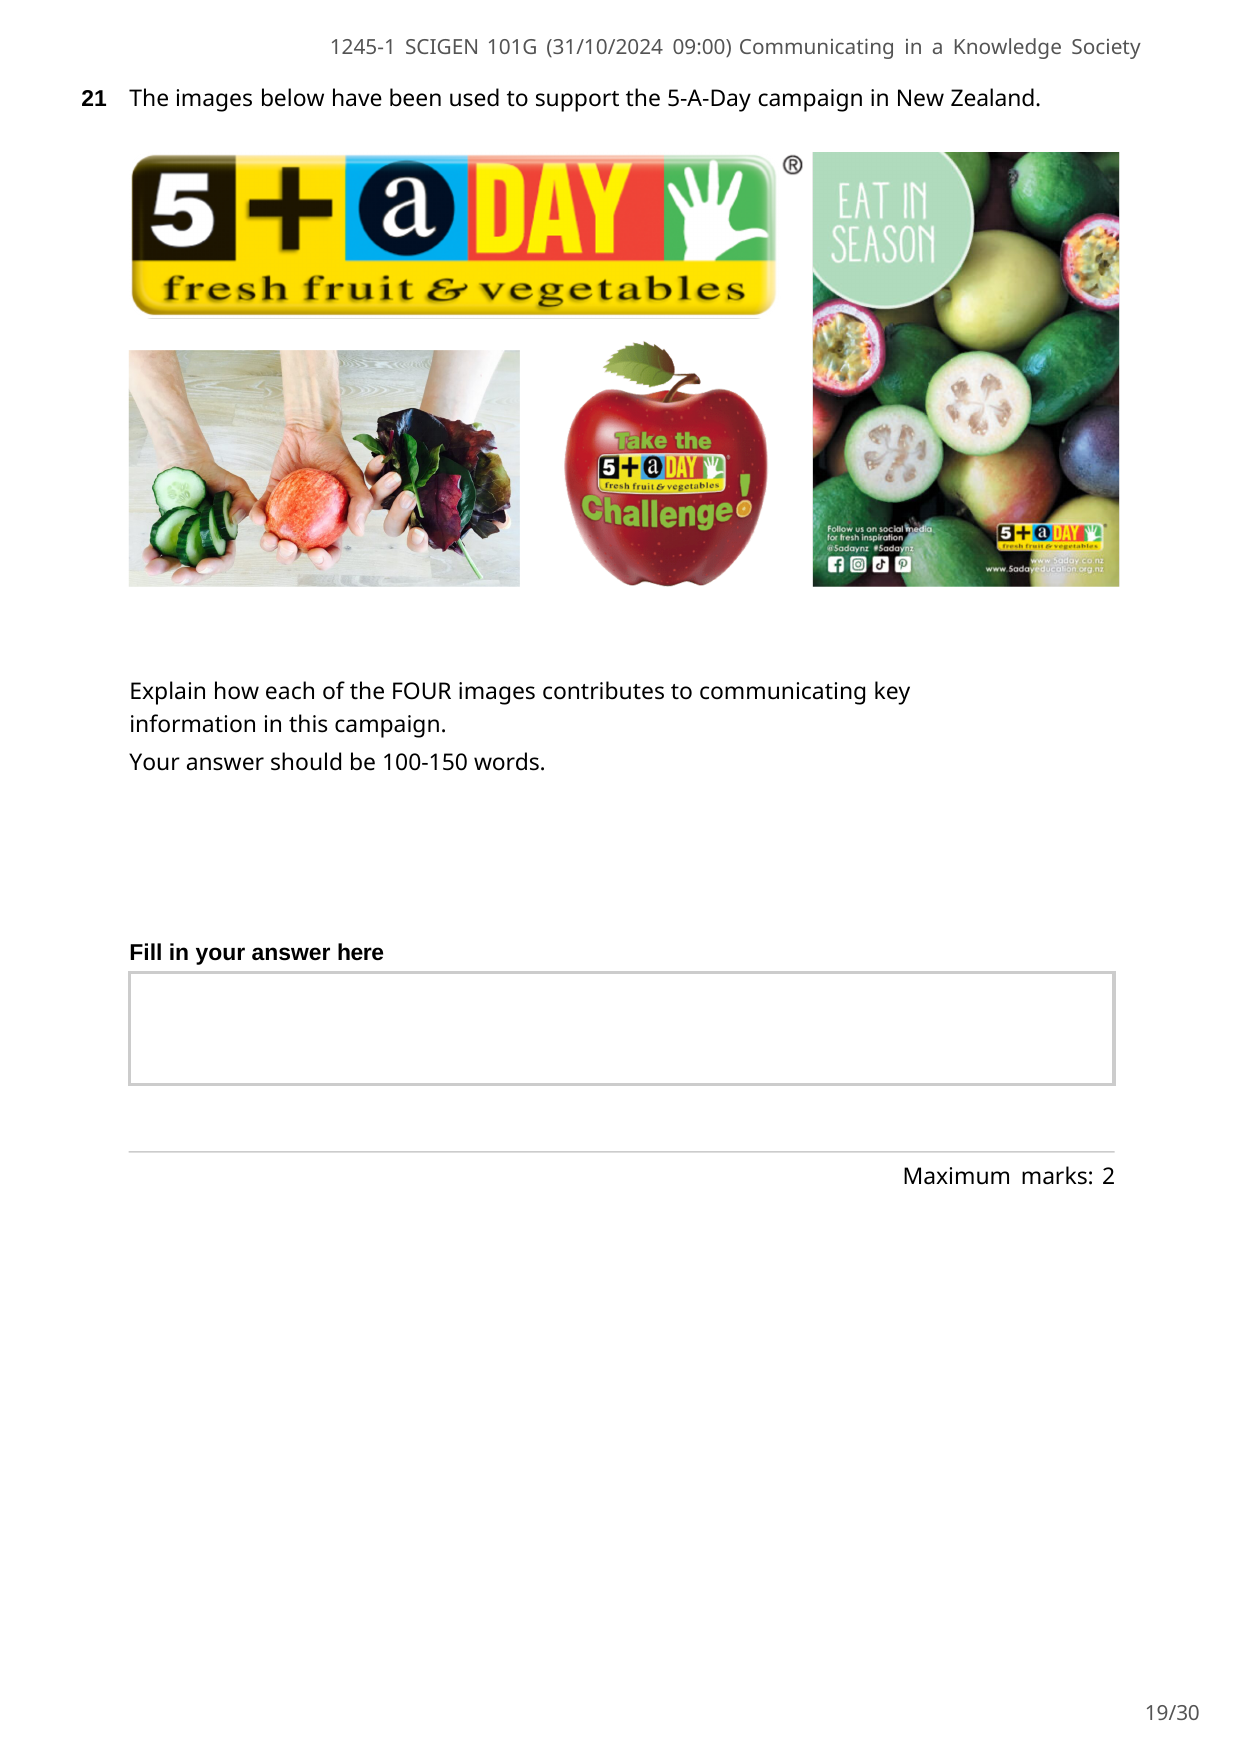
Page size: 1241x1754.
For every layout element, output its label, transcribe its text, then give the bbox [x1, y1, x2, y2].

table_header [131, 974, 1112, 1083]
text Fill in your answer here [129, 939, 1122, 965]
text Explain how each of the FOUR images contributes to communicating key information in this campaign. [129, 675, 1043, 739]
text Maximum marks: 2 [74, 1160, 1116, 1191]
picture [128, 152, 1120, 587]
list The images below have been used to support the 5-A-Day campaign in New Zealand. [81, 82, 1122, 113]
text Your answer should be 100-150 words. [129, 746, 1122, 777]
